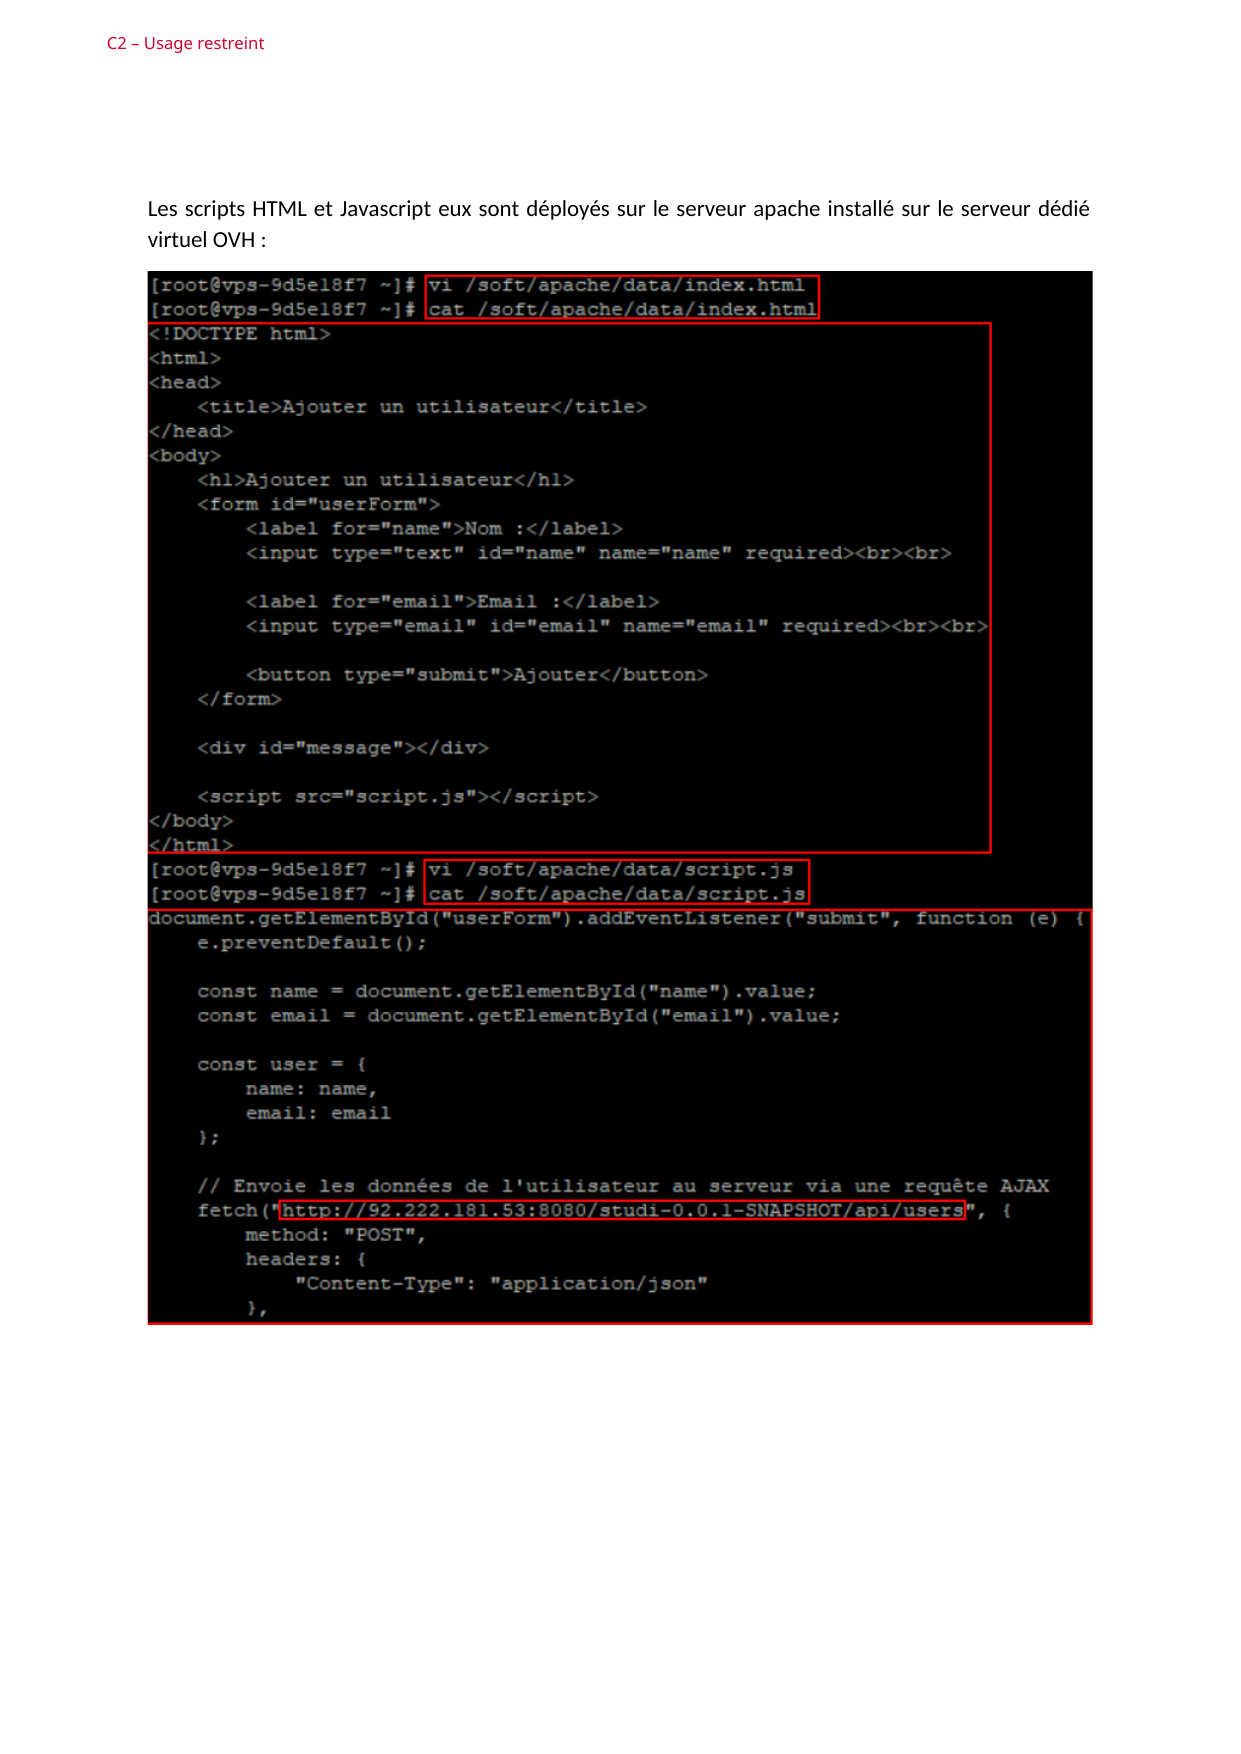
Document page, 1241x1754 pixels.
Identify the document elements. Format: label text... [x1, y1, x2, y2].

text Les scripts HTML et Javascript eux sont déployés sur le serveur apache installé sur le serveur dédié virtuel OVH : [148, 194, 1093, 253]
picture [147, 271, 1093, 1325]
